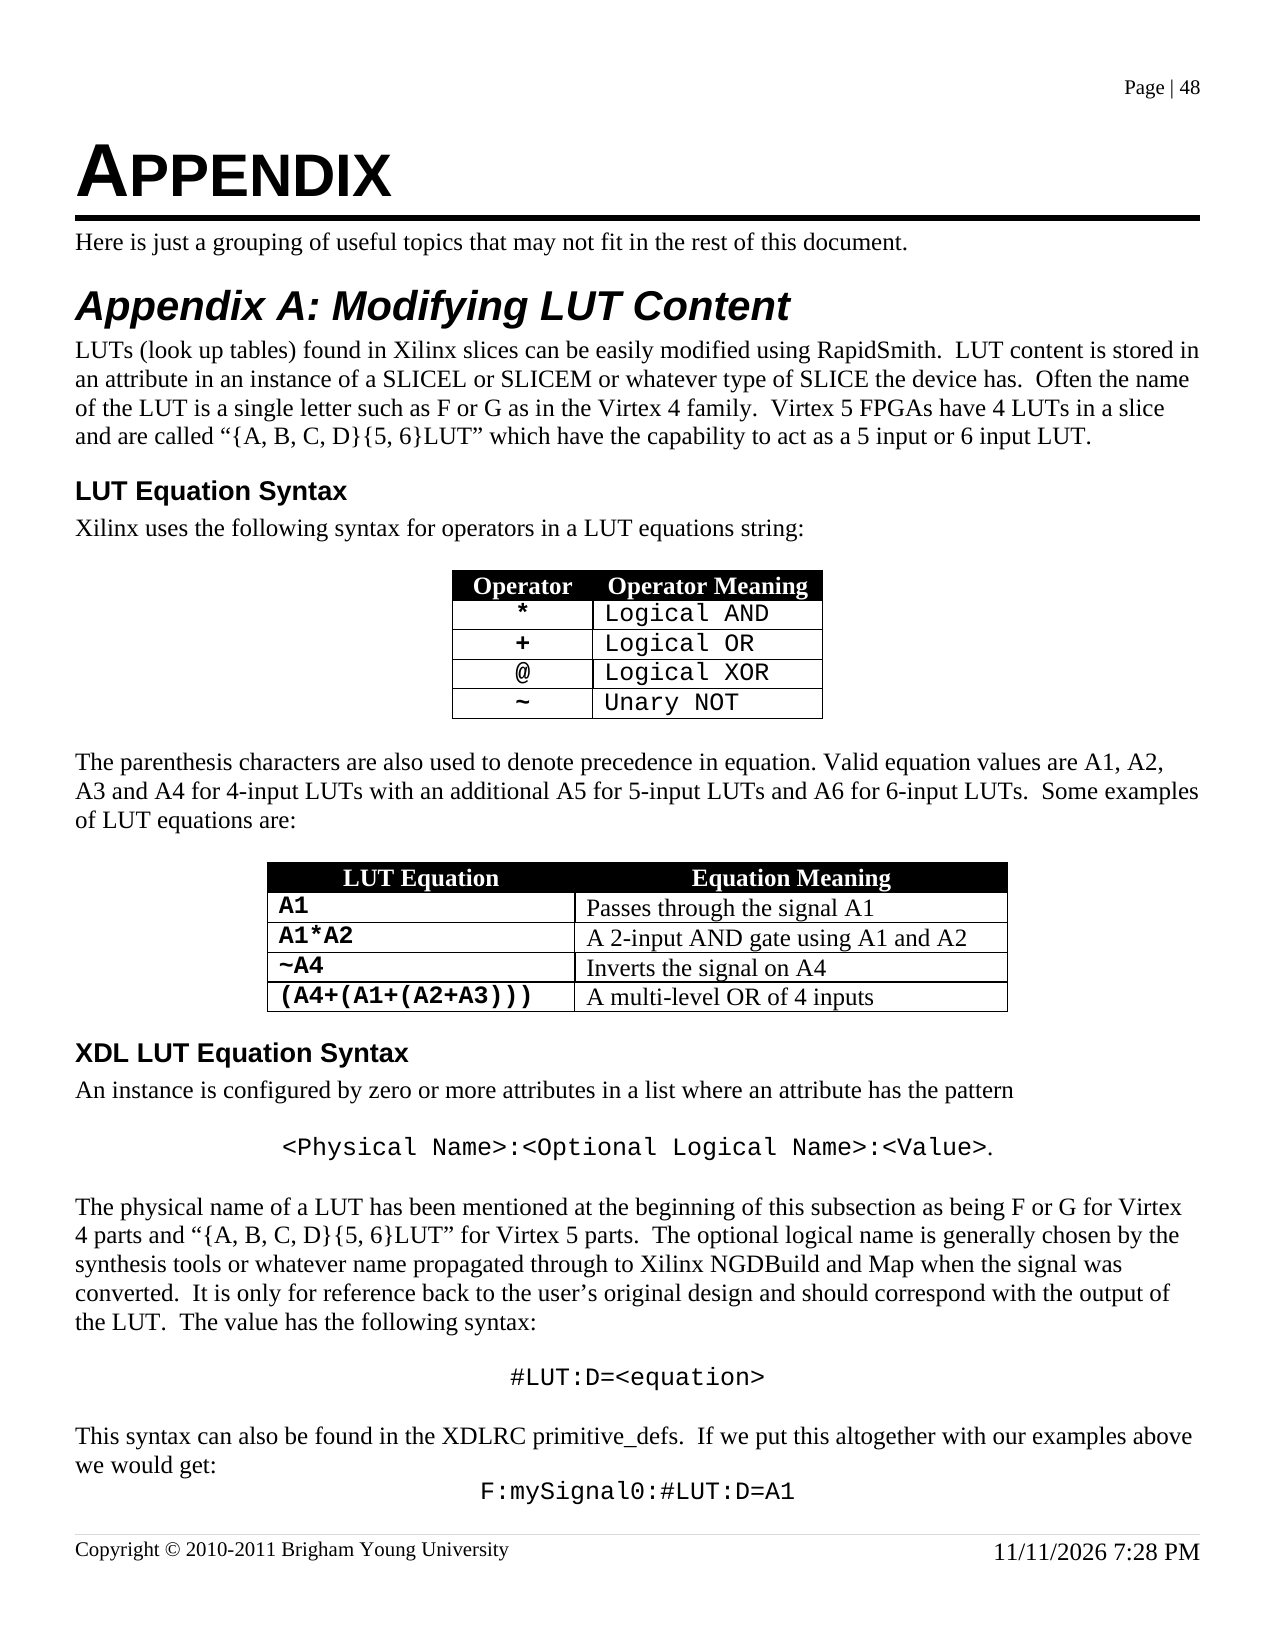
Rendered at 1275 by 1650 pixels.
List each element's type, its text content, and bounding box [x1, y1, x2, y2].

table_cell Logical XOR [594, 660, 822, 688]
text LUTs (look up tables) found in Xilinx slices can be easily modified using RapidSmith. LUT content is stored in an attribute in an instance of a SLICEL or SLICEM or whatever type of SLICE the device has. Often the name of the LUT is a single letter such as F or G as in the Virtex 4 family. Virtex 5 FPGAs have 4 LUTs in a slice and are called “{A, B, C, D}{5, 6}LUT” which have the capability to act as a 5 input or 6 input LUT. [75, 335, 1200, 450]
text F:mySignal0:#LUT:D=A1 [75, 1479, 1200, 1507]
table_cell * [453, 601, 592, 629]
text The parenthesis characters are also used to denote precedence in equation. Valid equation values are A1, A2, A3 and A4 for 4-input LUTs with an additional A5 for 5-input LUTs and A6 for 6-input LUTs. Some examples of LUT equations are: [75, 747, 1200, 833]
text Here is just a grouping of useful topics that may not fit in the rest of this document. [75, 227, 1200, 256]
text #LUT:D=<equation> [75, 1364, 1200, 1393]
table_cell A1*A2 [268, 923, 574, 952]
table_cell + [453, 630, 592, 659]
table_cell Logical AND [594, 601, 822, 629]
table_cell Inverts the signal on A4 [576, 953, 1007, 981]
subtitle Appendix A: Modifying LUT Content [75, 281, 1200, 329]
text An instance is configured by zero or more attributes in a list where an attribute has the pattern [75, 1075, 1200, 1103]
table_cell A multi-level OR of 4 inputs [575, 983, 1007, 1011]
table_cell ~A4 [268, 953, 574, 981]
subtitle Appendix [75, 126, 1200, 215]
table_cell Passes through the signal A1 [576, 893, 1007, 922]
text <Physical Name>:<Optional Logical Name>:<Value>. [75, 1132, 1200, 1163]
table_cell ~ [453, 689, 592, 717]
table_cell (A4+(A1+(A2+A3))) [268, 983, 574, 1011]
text This syntax can also be found in the XDLRC primitive_defs. If we put this altogether with our examples above we would get: [75, 1421, 1200, 1479]
text Xilinx uses the following syntax for operators in a LUT equations string: [75, 513, 1200, 541]
table_header Operator [453, 571, 592, 600]
table_cell Unary NOT [593, 689, 822, 717]
table_cell A1 [268, 893, 574, 922]
table_cell A 2-input AND gate using A1 and A2 [575, 923, 1007, 952]
table_cell @ [453, 660, 592, 688]
subtitle XDL LUT Equation Syntax [75, 1037, 1200, 1068]
text The physical name of a LUT has been mentioned at the beginning of this subsection as being F or G for Virtex 4 parts and “{A, B, C, D}{5, 6}LUT” for Virtex 5 parts. The optional logical name is generally chosen by the synthesis tools or whatever name propagated through to Xilinx NGDBuild and Map when the signal was converted. It is only for reference back to the user’s original design and should correspond with the output of the LUT. The value has the following syntax: [75, 1192, 1200, 1336]
table_cell Logical OR [593, 630, 822, 659]
subtitle LUT Equation Syntax [75, 475, 1200, 506]
table_header LUT Equation [268, 863, 574, 892]
table_header Operator Meaning [593, 571, 822, 600]
table_header Equation Meaning [575, 863, 1007, 892]
